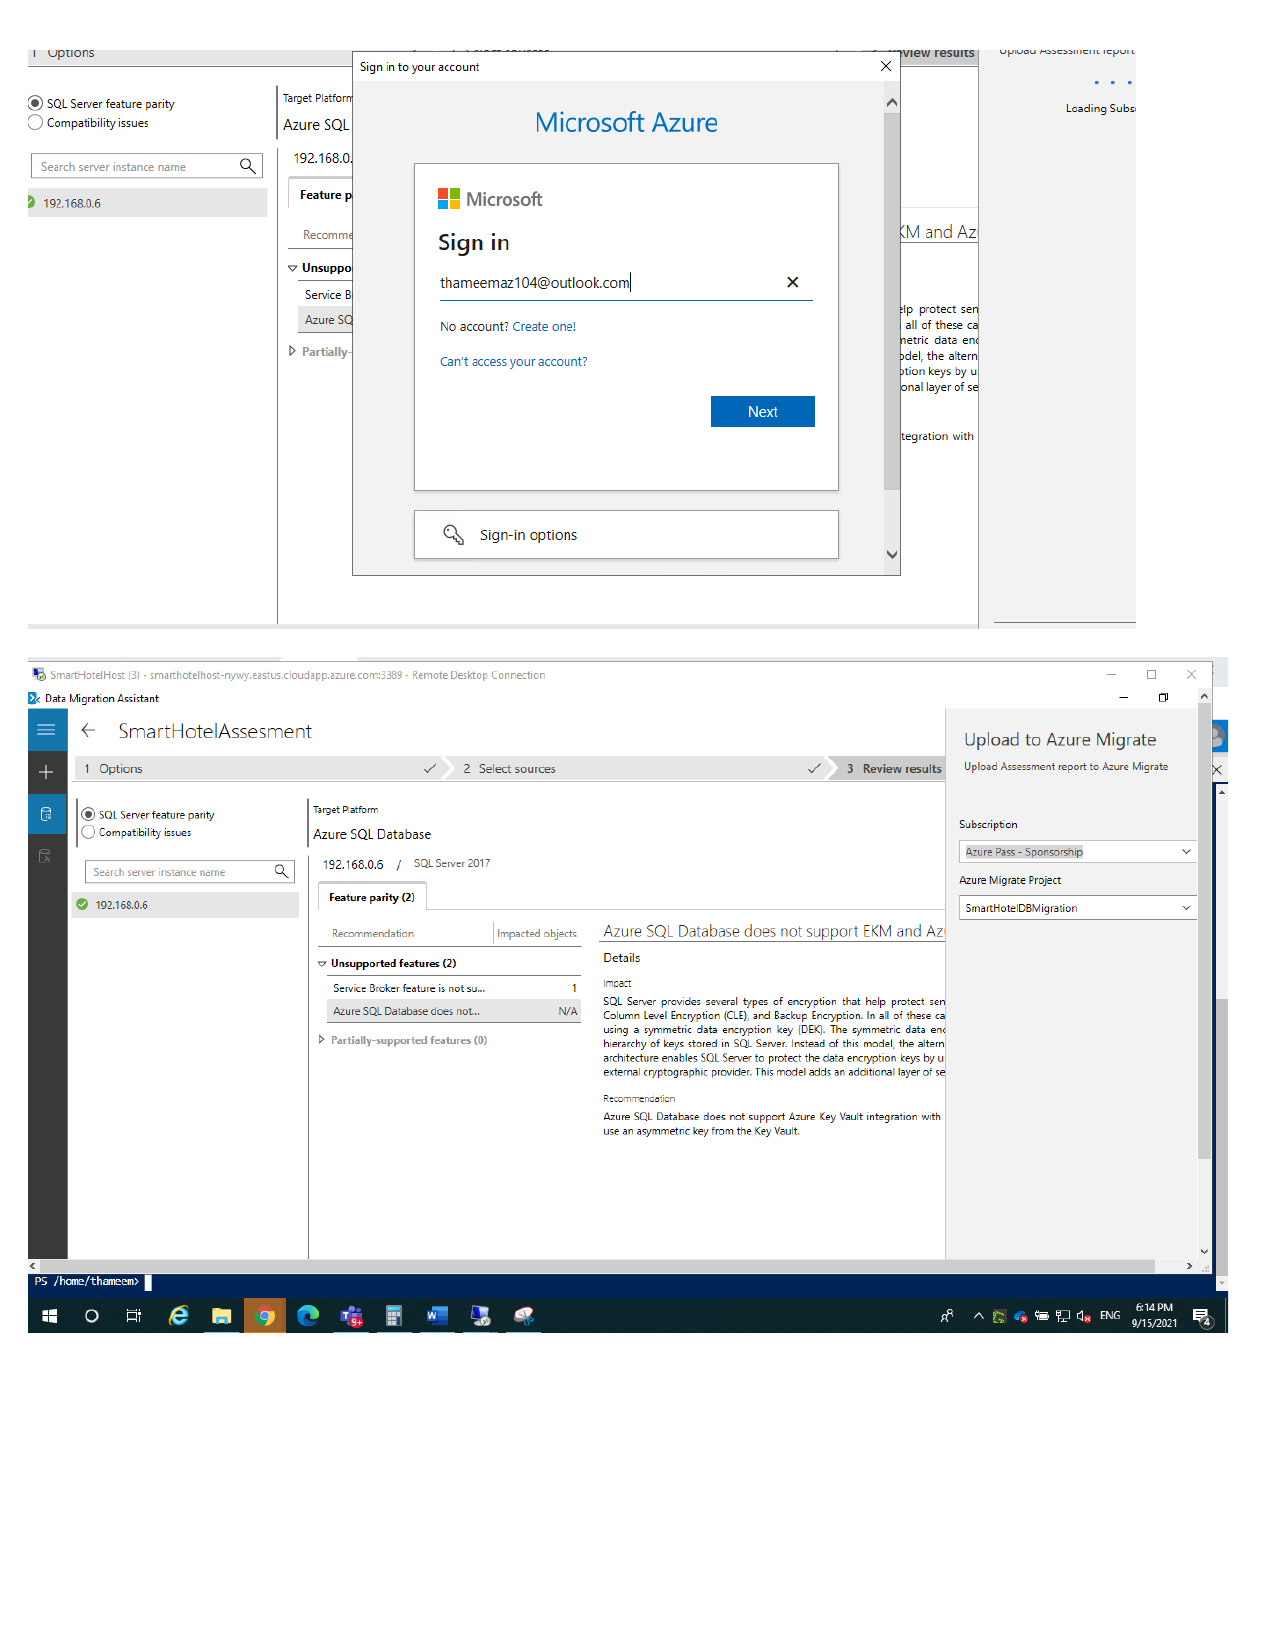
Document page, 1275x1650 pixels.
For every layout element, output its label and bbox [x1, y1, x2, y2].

picture [28, 657, 1229, 1333]
picture [28, 46, 1136, 629]
